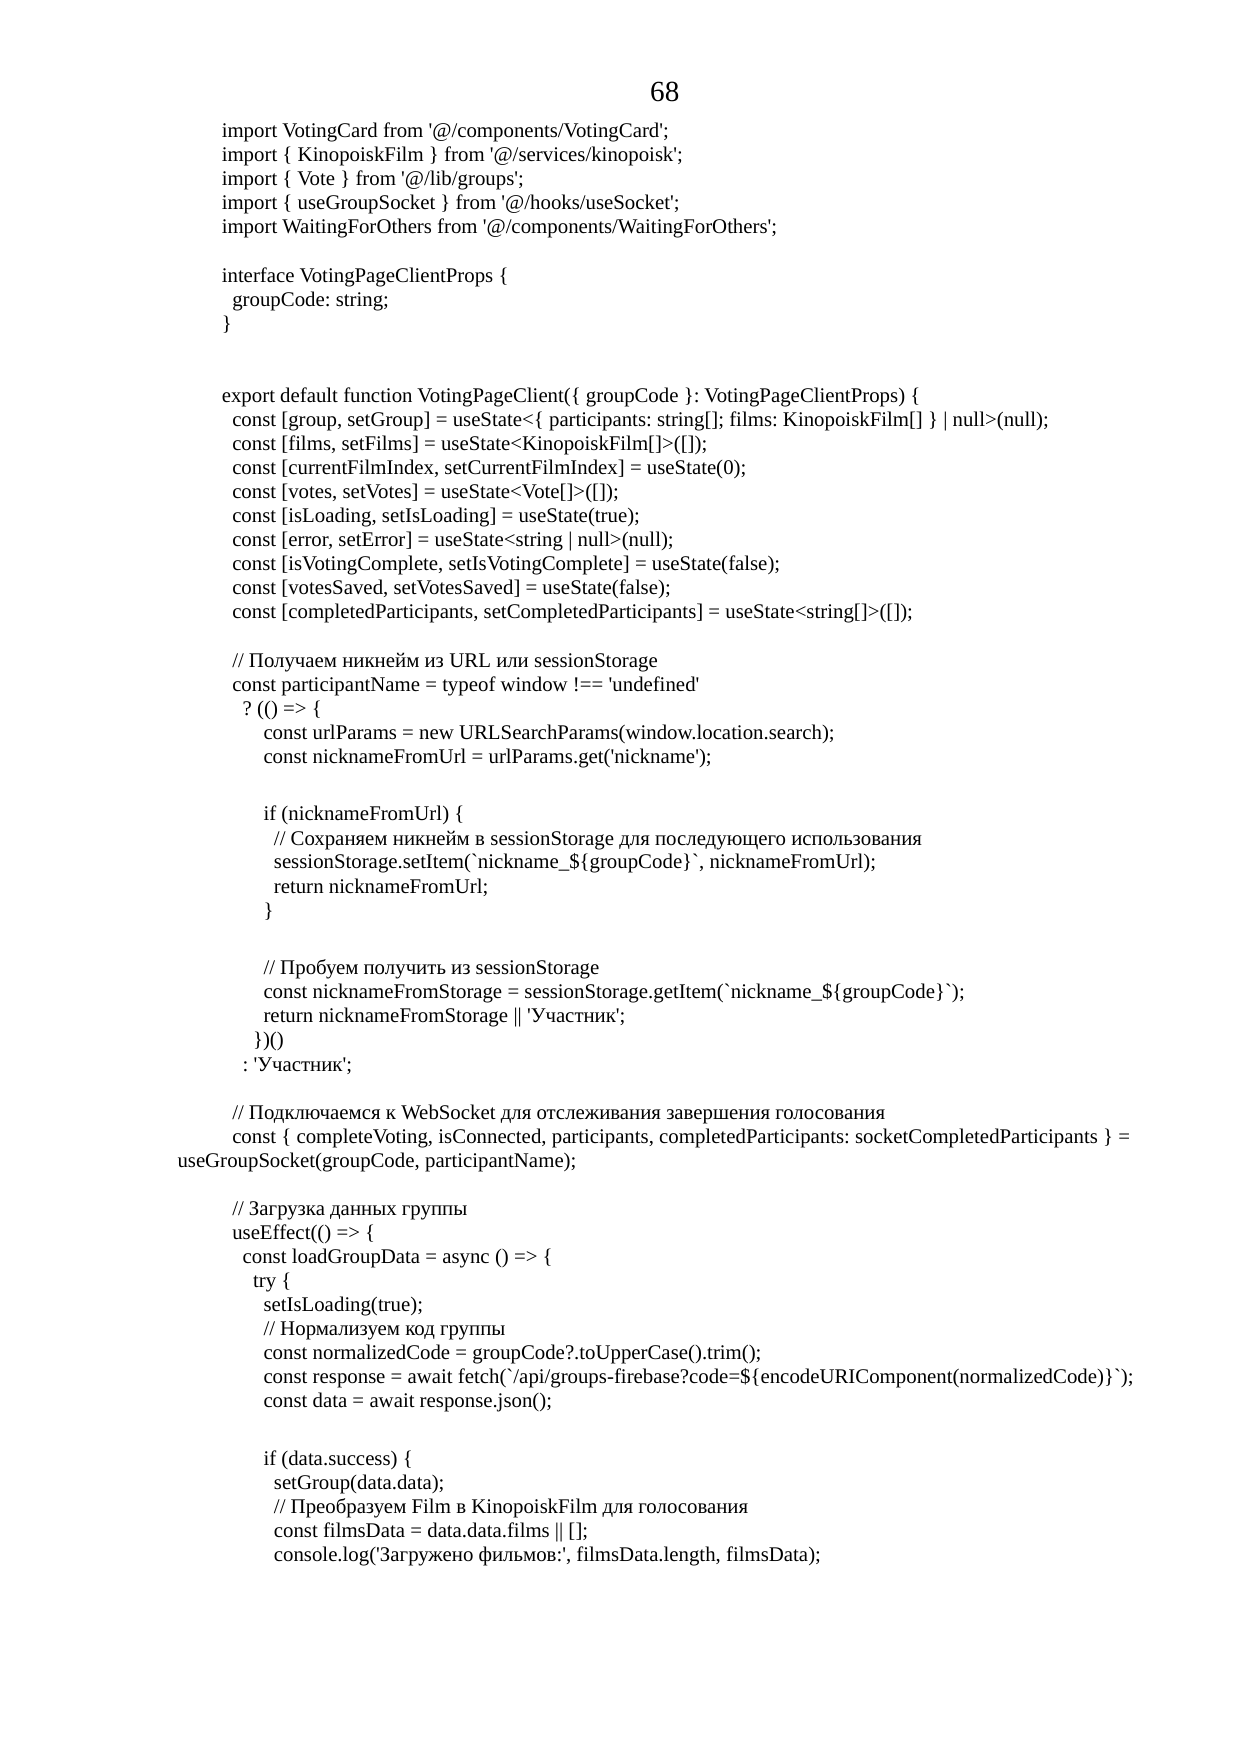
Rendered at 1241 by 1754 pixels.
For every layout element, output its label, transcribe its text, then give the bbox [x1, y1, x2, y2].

text } [177, 311, 1152, 335]
text const nicknameFromUrl = urlParams.get('nickname'); [177, 744, 1152, 768]
text import VotingCard from '@/components/VotingCard'; [177, 118, 1152, 142]
text const { completeVoting, isConnected, participants, completedParticipants: socketCompletedParticipants } = useGroupSocket(groupCode, participantName); [177, 1124, 1152, 1172]
text groupCode: string; [177, 287, 1152, 311]
text import { Vote } from '@/lib/groups'; [177, 166, 1152, 190]
text export default function VotingPageClient({ groupCode }: VotingPageClientProps) { [177, 383, 1152, 407]
text } [177, 898, 1152, 922]
text })() [177, 1027, 1152, 1051]
text // Преобразуем Film в KinopoiskFilm для голосования [177, 1494, 1152, 1518]
text const data = await response.json(); [177, 1388, 1152, 1412]
text const filmsData = data.data.films || []; [177, 1518, 1152, 1542]
text const normalizedCode = groupCode?.toUpperCase().trim(); [177, 1340, 1152, 1364]
text const [films, setFilms] = useState<KinopoiskFilm[]>([]); [177, 431, 1152, 455]
text // Подключаемся к WebSocket для отслеживания завершения голосования [177, 1099, 1152, 1124]
text const loadGroupData = async () => { [177, 1244, 1152, 1268]
text const [votes, setVotes] = useState<Vote[]>([]); [177, 479, 1152, 503]
text import WaitingForOthers from '@/components/WaitingForOthers'; [177, 214, 1152, 238]
text const participantName = typeof window !== 'undefined' [177, 672, 1152, 696]
text sessionStorage.setItem(`nickname_${groupCode}`, nicknameFromUrl); [177, 849, 1152, 873]
text const [votesSaved, setVotesSaved] = useState(false); [177, 575, 1152, 599]
text const [isLoading, setIsLoading] = useState(true); [177, 503, 1152, 527]
text try { [177, 1268, 1152, 1292]
text if (nicknameFromUrl) { [177, 801, 1152, 825]
text const [isVotingComplete, setIsVotingComplete] = useState(false); [177, 551, 1152, 575]
text const [currentFilmIndex, setCurrentFilmIndex] = useState(0); [177, 455, 1152, 479]
text console.log('Загружено фильмов:', filmsData.length, filmsData); [177, 1542, 1152, 1566]
text const [error, setError] = useState<string | null>(null); [177, 527, 1152, 551]
text setGroup(data.data); [177, 1470, 1152, 1494]
text // Пробуем получить из sessionStorage [177, 955, 1152, 979]
text // Сохраняем никнейм в sessionStorage для последующего использования [177, 825, 1152, 849]
text useEffect(() => { [177, 1220, 1152, 1244]
text return nicknameFromUrl; [177, 873, 1152, 898]
text if (data.success) { [177, 1446, 1152, 1470]
text const urlParams = new URLSearchParams(window.location.search); [177, 720, 1152, 744]
text const response = await fetch(`/api/groups-firebase?code=${encodeURIComponent(normalizedCode)}`); [177, 1364, 1152, 1388]
text import { useGroupSocket } from '@/hooks/useSocket'; [177, 190, 1152, 214]
text : 'Участник'; [177, 1051, 1152, 1076]
text const [group, setGroup] = useState<{ participants: string[]; films: KinopoiskFilm[] } | null>(null); [177, 407, 1152, 431]
text const nicknameFromStorage = sessionStorage.getItem(`nickname_${groupCode}`); [177, 979, 1152, 1003]
text // Загрузка данных группы [177, 1196, 1152, 1220]
text setIsLoading(true); [177, 1292, 1152, 1316]
text import { KinopoiskFilm } from '@/services/kinopoisk'; [177, 142, 1152, 166]
text // Нормализуем код группы [177, 1316, 1152, 1340]
text return nicknameFromStorage || 'Участник'; [177, 1003, 1152, 1027]
text ? (() => { [177, 696, 1152, 720]
text // Получаем никнейм из URL или sessionStorage [177, 647, 1152, 672]
text interface VotingPageClientProps { [177, 262, 1152, 287]
text const [completedParticipants, setCompletedParticipants] = useState<string[]>([]); [177, 599, 1152, 623]
